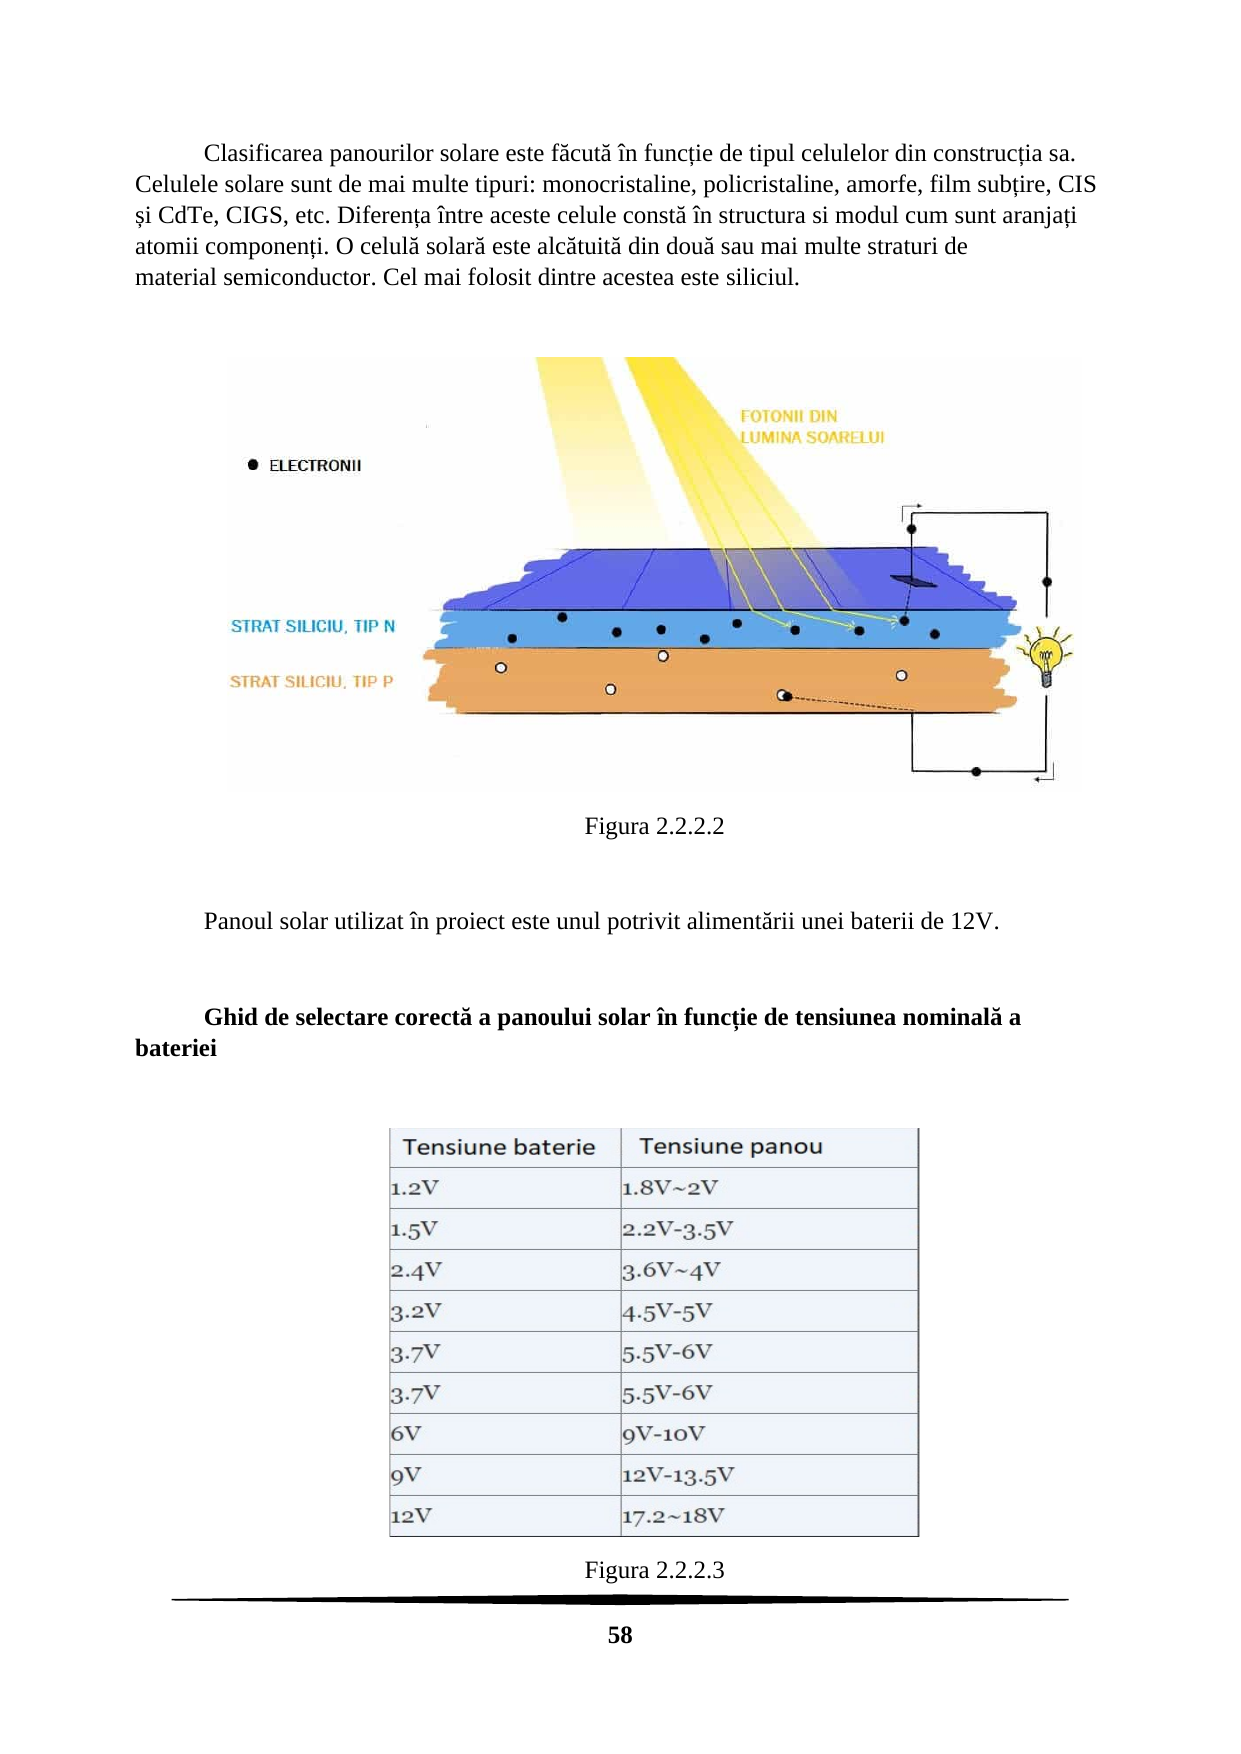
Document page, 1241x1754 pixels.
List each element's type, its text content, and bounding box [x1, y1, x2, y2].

text Figura 2.2.2.3 [135, 1555, 1105, 1584]
text Ghid de selectare corectă a panoului solar în funcție de tensiunea nominală a bateriei [135, 1002, 1105, 1061]
text Figura 2.2.2.2 [135, 811, 1105, 839]
picture [389, 1128, 920, 1537]
picture [227, 357, 1082, 792]
text Clasificarea panourilor solare este făcută în funcție de tipul celulelor din construcția sa. Celulele solare sunt de mai multe tipuri: monocristaline, policristaline, amorfe, film subțire, CIS și CdTe, CIGS, etc. Diferența între aceste celule constă în structura si modul cum sunt aranjați atomii componenți. O celulă solară este alcătuită din două sau mai multe straturi de material semiconductor. Cel mai folosit dintre acestea este siliciul. [135, 138, 1105, 291]
text Panoul solar utilizat în proiect este unul potrivit alimentării unei baterii de 12V. [135, 906, 1105, 935]
